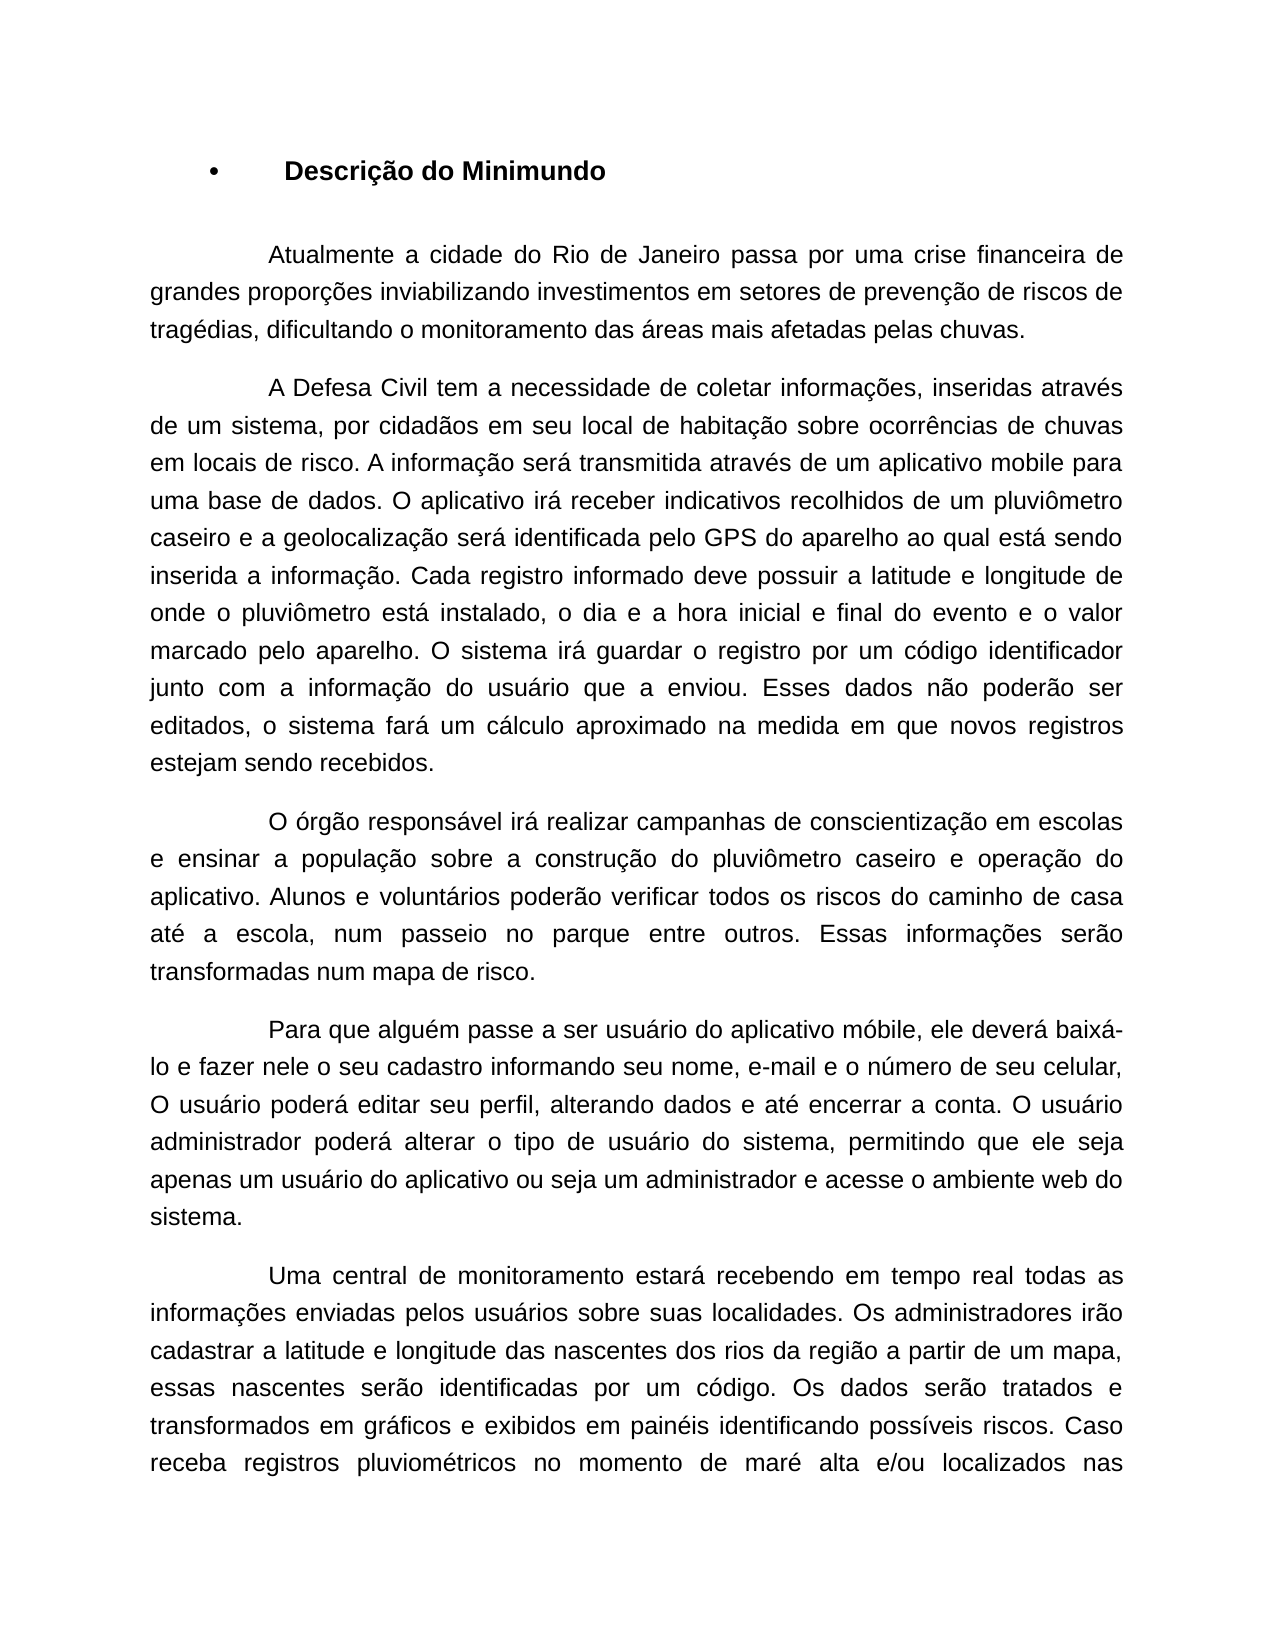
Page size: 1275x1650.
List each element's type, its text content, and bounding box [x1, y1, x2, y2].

text O órgão responsável irá realizar campanhas de conscientização em escolas e ensinar a população sobre a construção do pluviômetro caseiro e operação do aplicativo. Alunos e voluntários poderão verificar todos os riscos do caminho de casa até a escola, num passeio no parque entre outros. Essas informações serão transformadas num mapa de risco. [150, 800, 1125, 987]
text Para que alguém passe a ser usuário do aplicativo móbile, ele deverá baixá-lo e fazer nele o seu cadastro informando seu nome, e-mail e o número de seu celular, O usuário poderá editar seu perfil, alterando dados e até encerrar a conta. O usuário administrador poderá alterar o tipo de usuário do sistema, permitindo que ele seja apenas um usuário do aplicativo ou seja um administrador e acesse o ambiente web do sistema. [150, 1008, 1125, 1233]
text A Defesa Civil tem a necessidade de coletar informações, inseridas através de um sistema, por cidadãos em seu local de habitação sobre ocorrências de chuvas em locais de risco. A informação será transmitida através de um aplicativo mobile para uma base de dados. O aplicativo irá receber indicativos recolhidos de um pluviômetro caseiro e a geolocalização será identificada pelo GPS do aparelho ao qual está sendo inserida a informação. Cada registro informado deve possuir a latitude e longitude de onde o pluviômetro está instalado, o dia e a hora inicial e final do evento e o valor marcado pelo aparelho. O sistema irá guardar o registro por um código identificador junto com a informação do usuário que a enviou. Esses dados não poderão ser editados, o sistema fará um cálculo aproximado na medida em que novos registros estejam sendo recebidos. [150, 367, 1125, 779]
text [150, 1254, 1125, 1479]
list Descrição do Minimundo [209, 150, 1125, 187]
text Atualmente a cidade do Rio de Janeiro passa por uma crise financeira de grandes proporções inviabilizando investimentos em setores de prevenção de riscos de tragédias, dificultando o monitoramento das áreas mais afetadas pelas chuvas. [150, 233, 1125, 346]
